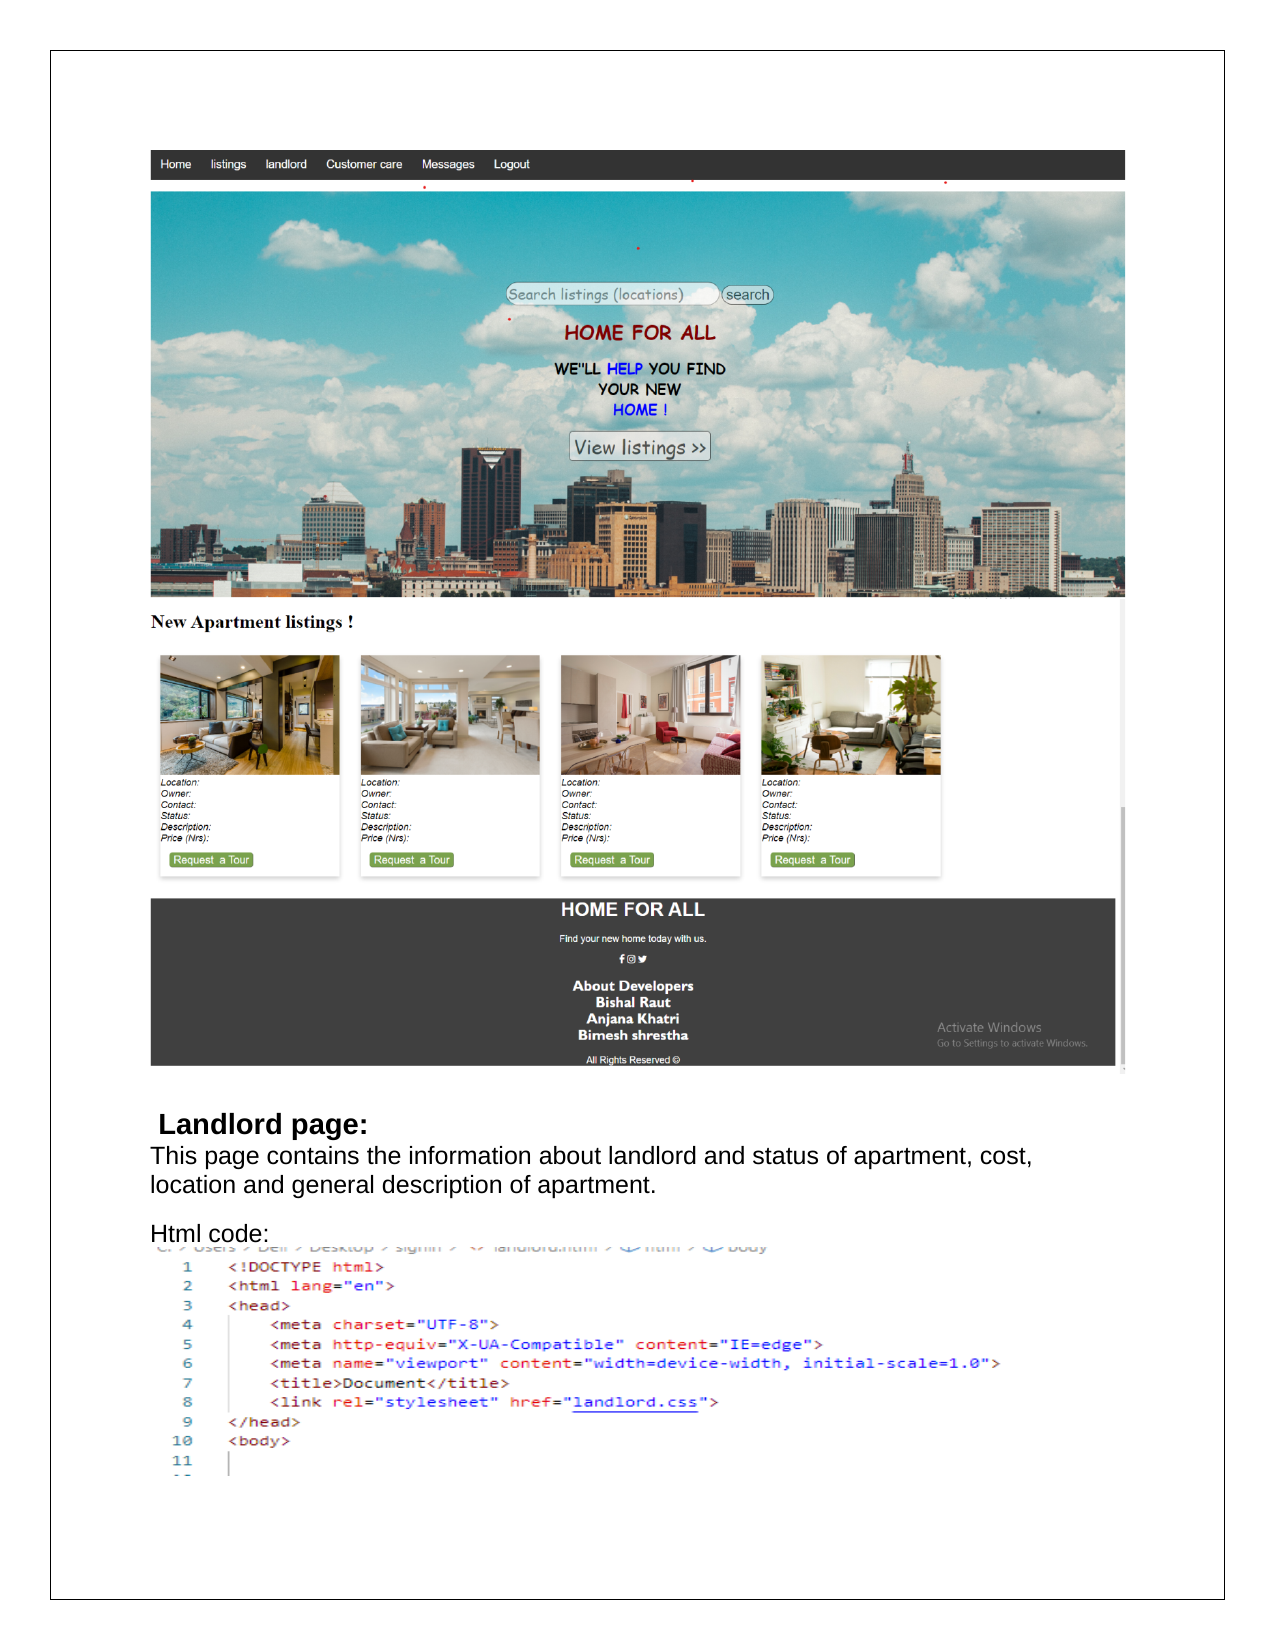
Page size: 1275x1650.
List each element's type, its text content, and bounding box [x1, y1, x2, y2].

text Landlord page: [150, 1107, 1125, 1141]
text This page contains the information about landlord and status of apartment, cost, location and general description of apartment. [150, 1141, 1125, 1198]
picture [150, 150, 1125, 1074]
picture [150, 1247, 1016, 1476]
